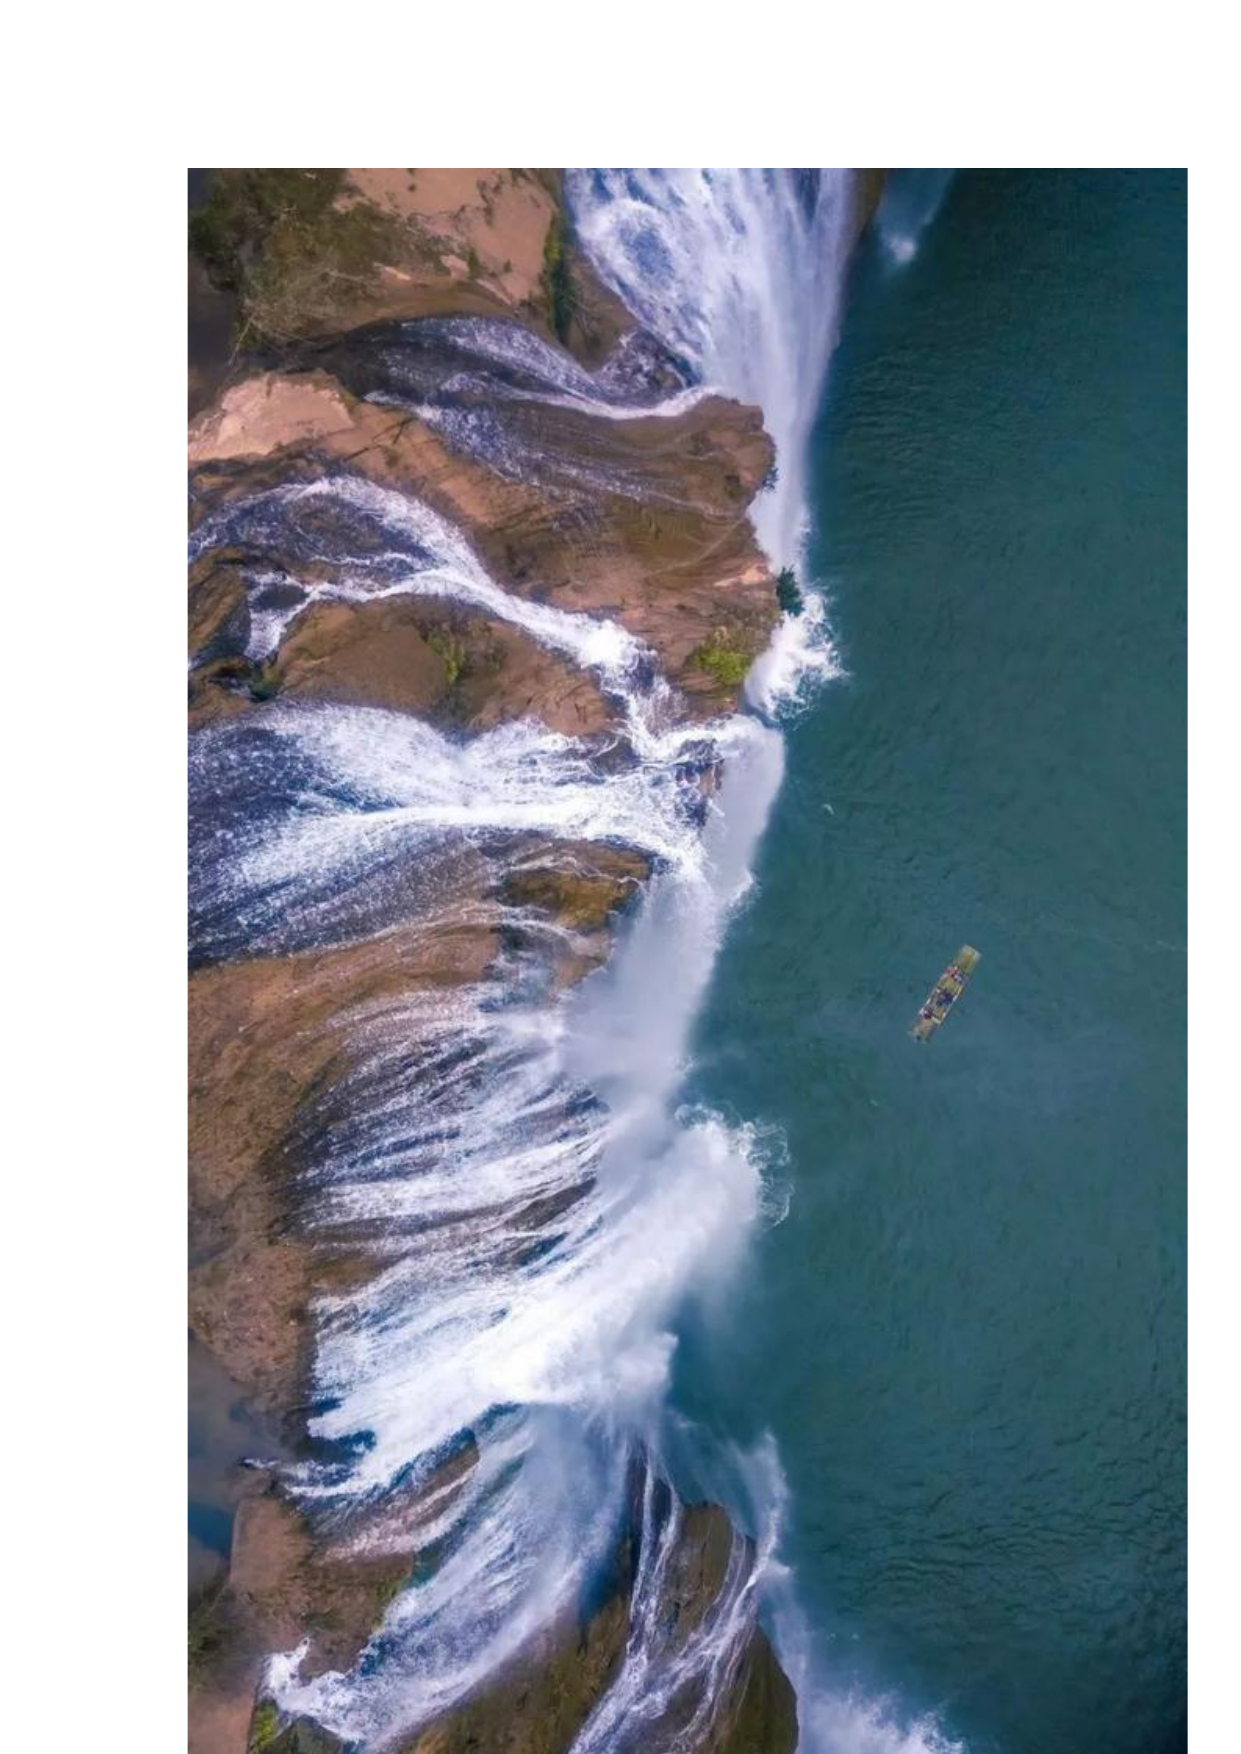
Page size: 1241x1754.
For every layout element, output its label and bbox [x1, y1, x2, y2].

picture [187, 168, 1188, 1754]
